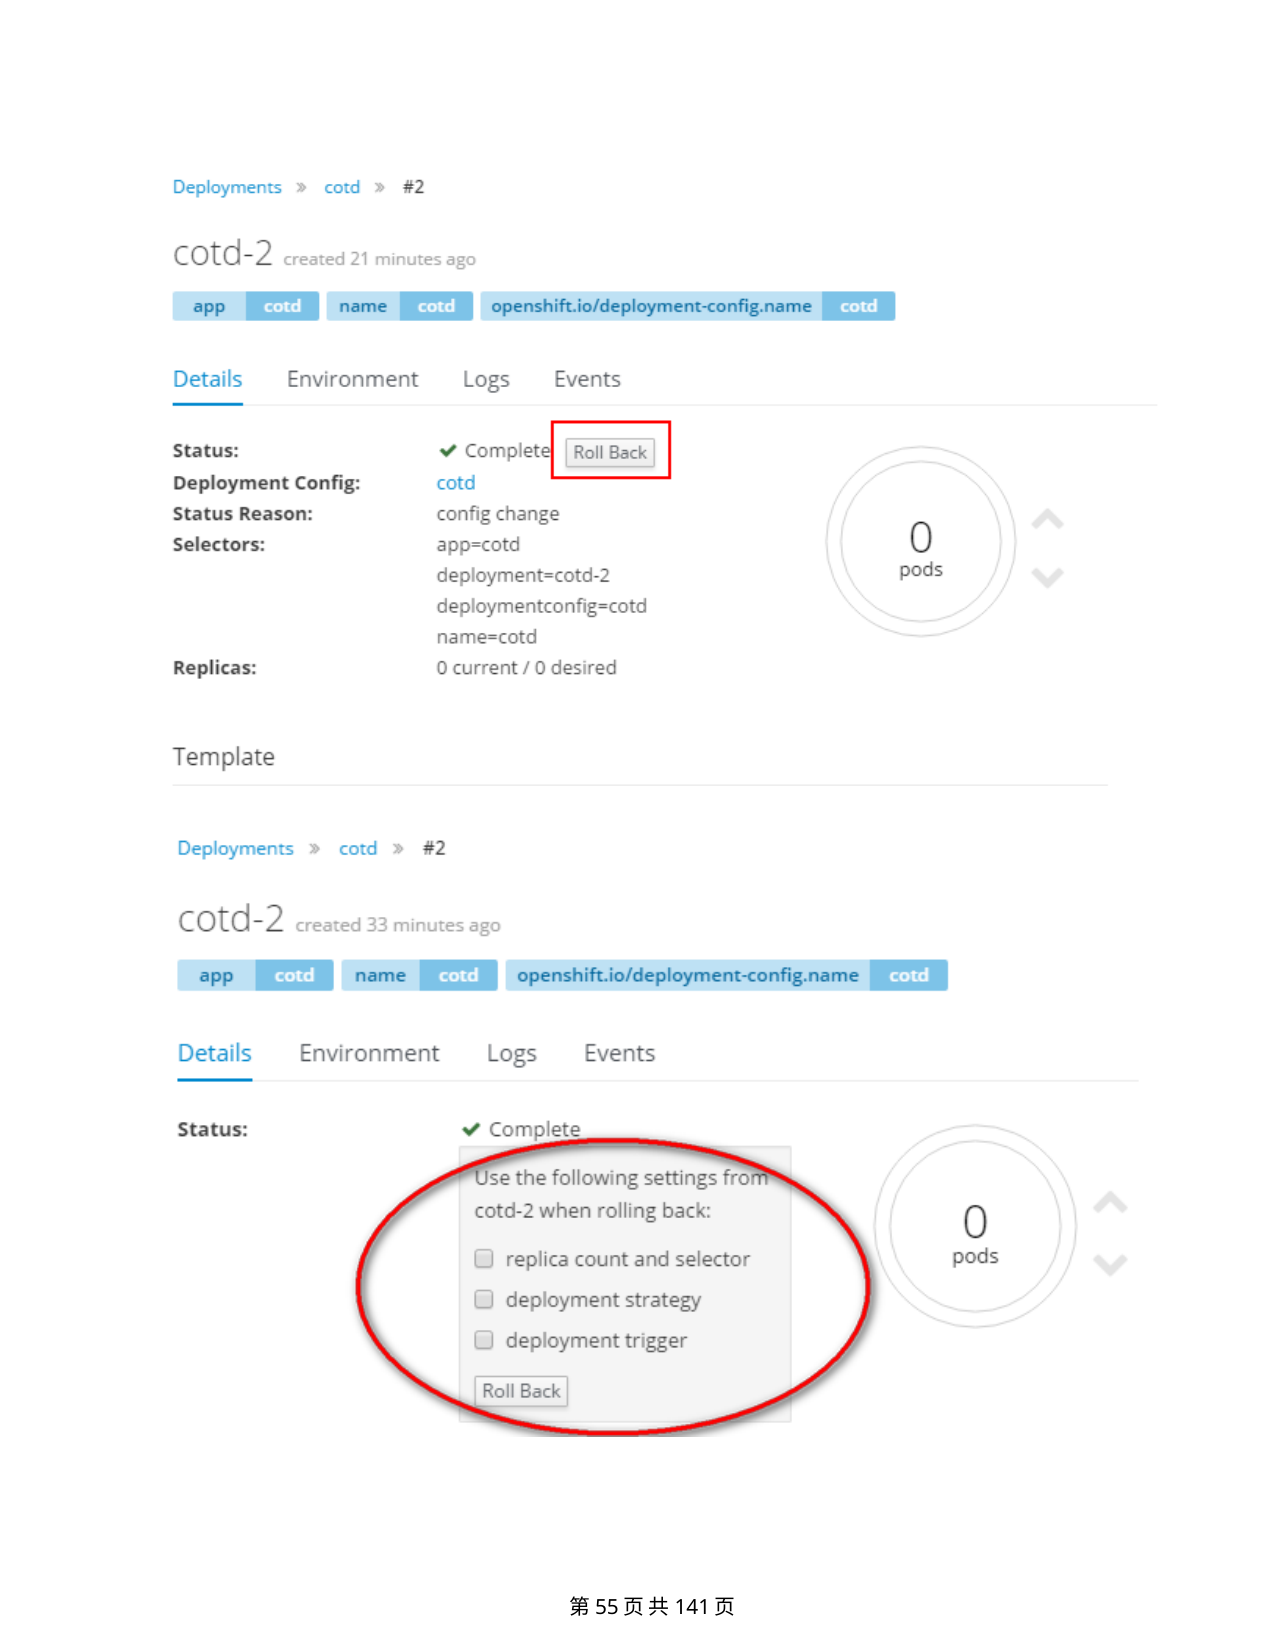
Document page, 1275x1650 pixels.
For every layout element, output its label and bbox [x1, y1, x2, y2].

picture [148, 164, 1158, 786]
picture [148, 830, 1139, 1437]
